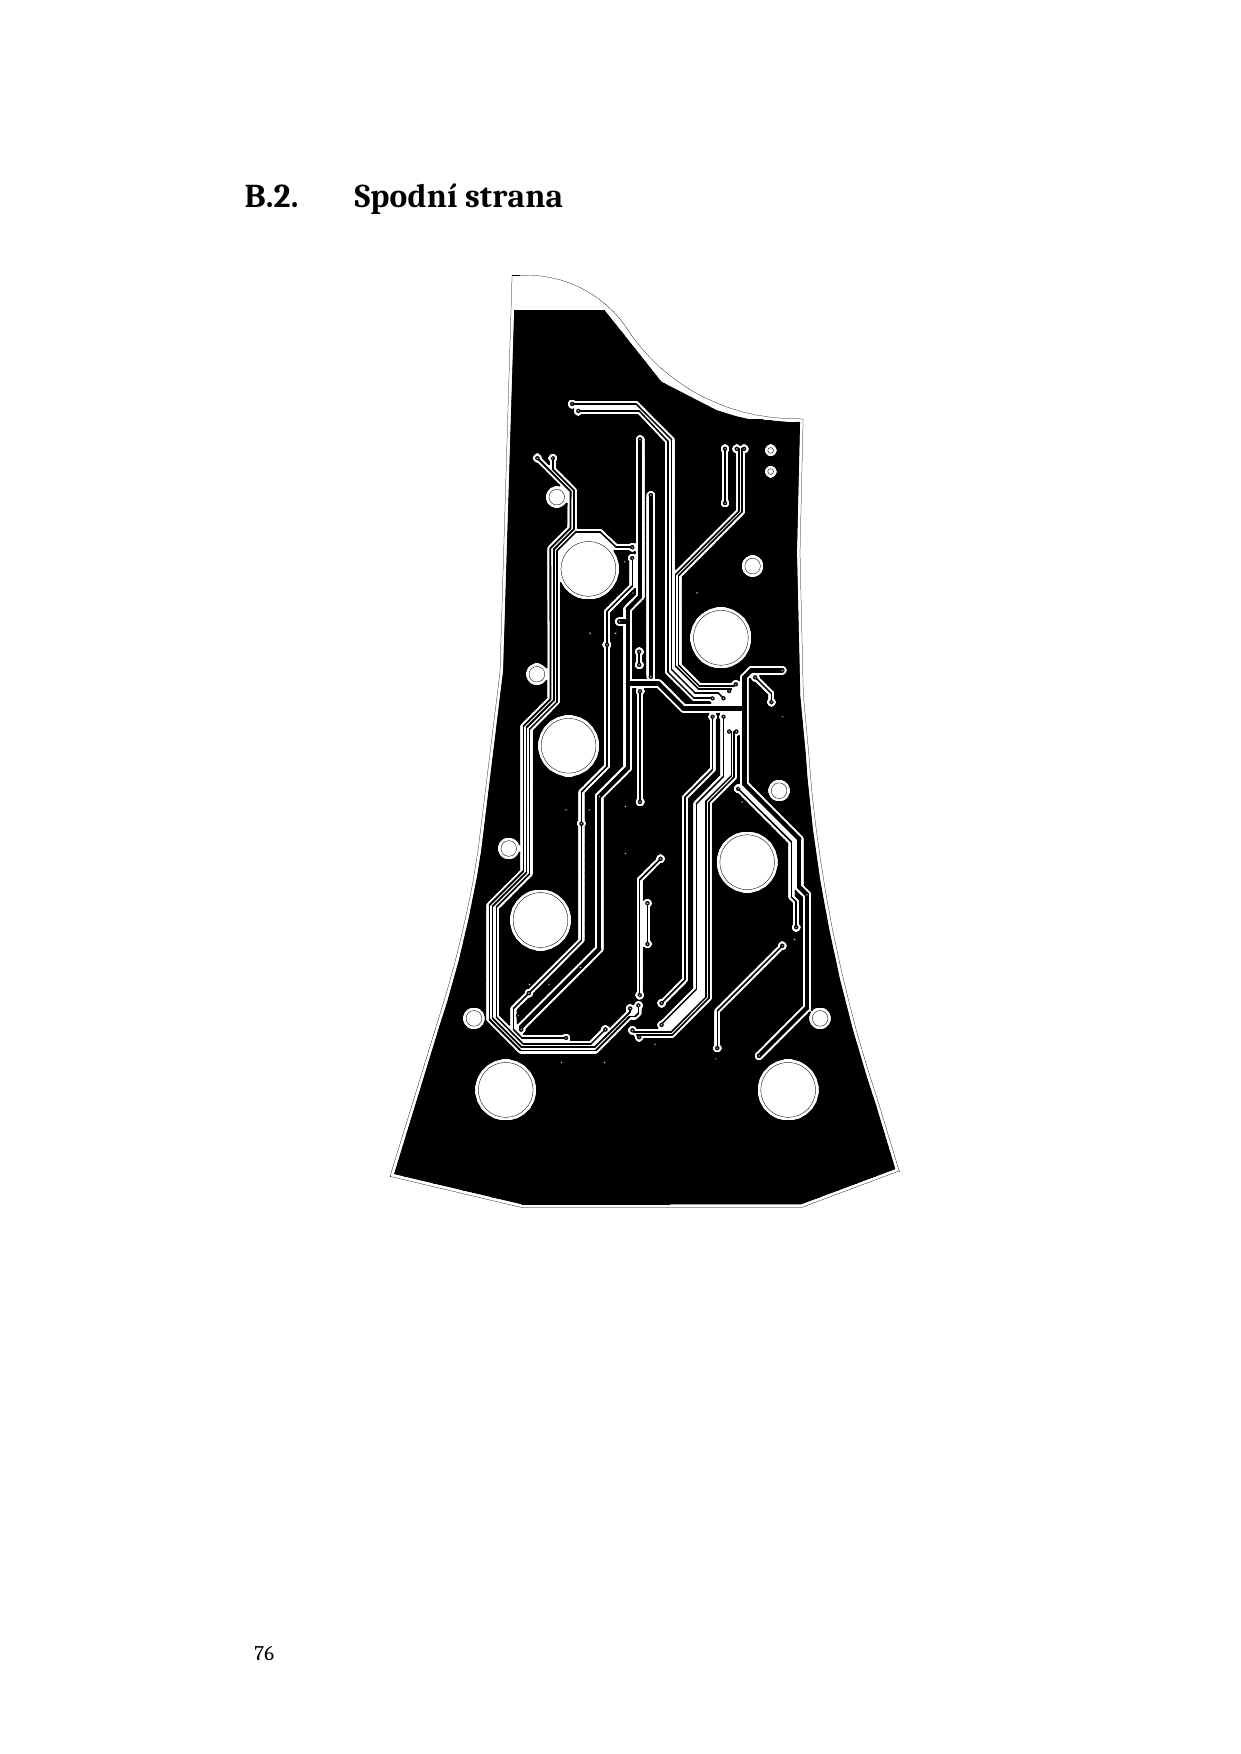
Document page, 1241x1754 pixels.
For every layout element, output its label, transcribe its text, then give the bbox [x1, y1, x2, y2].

text Spodní strana [244, 177, 1092, 216]
